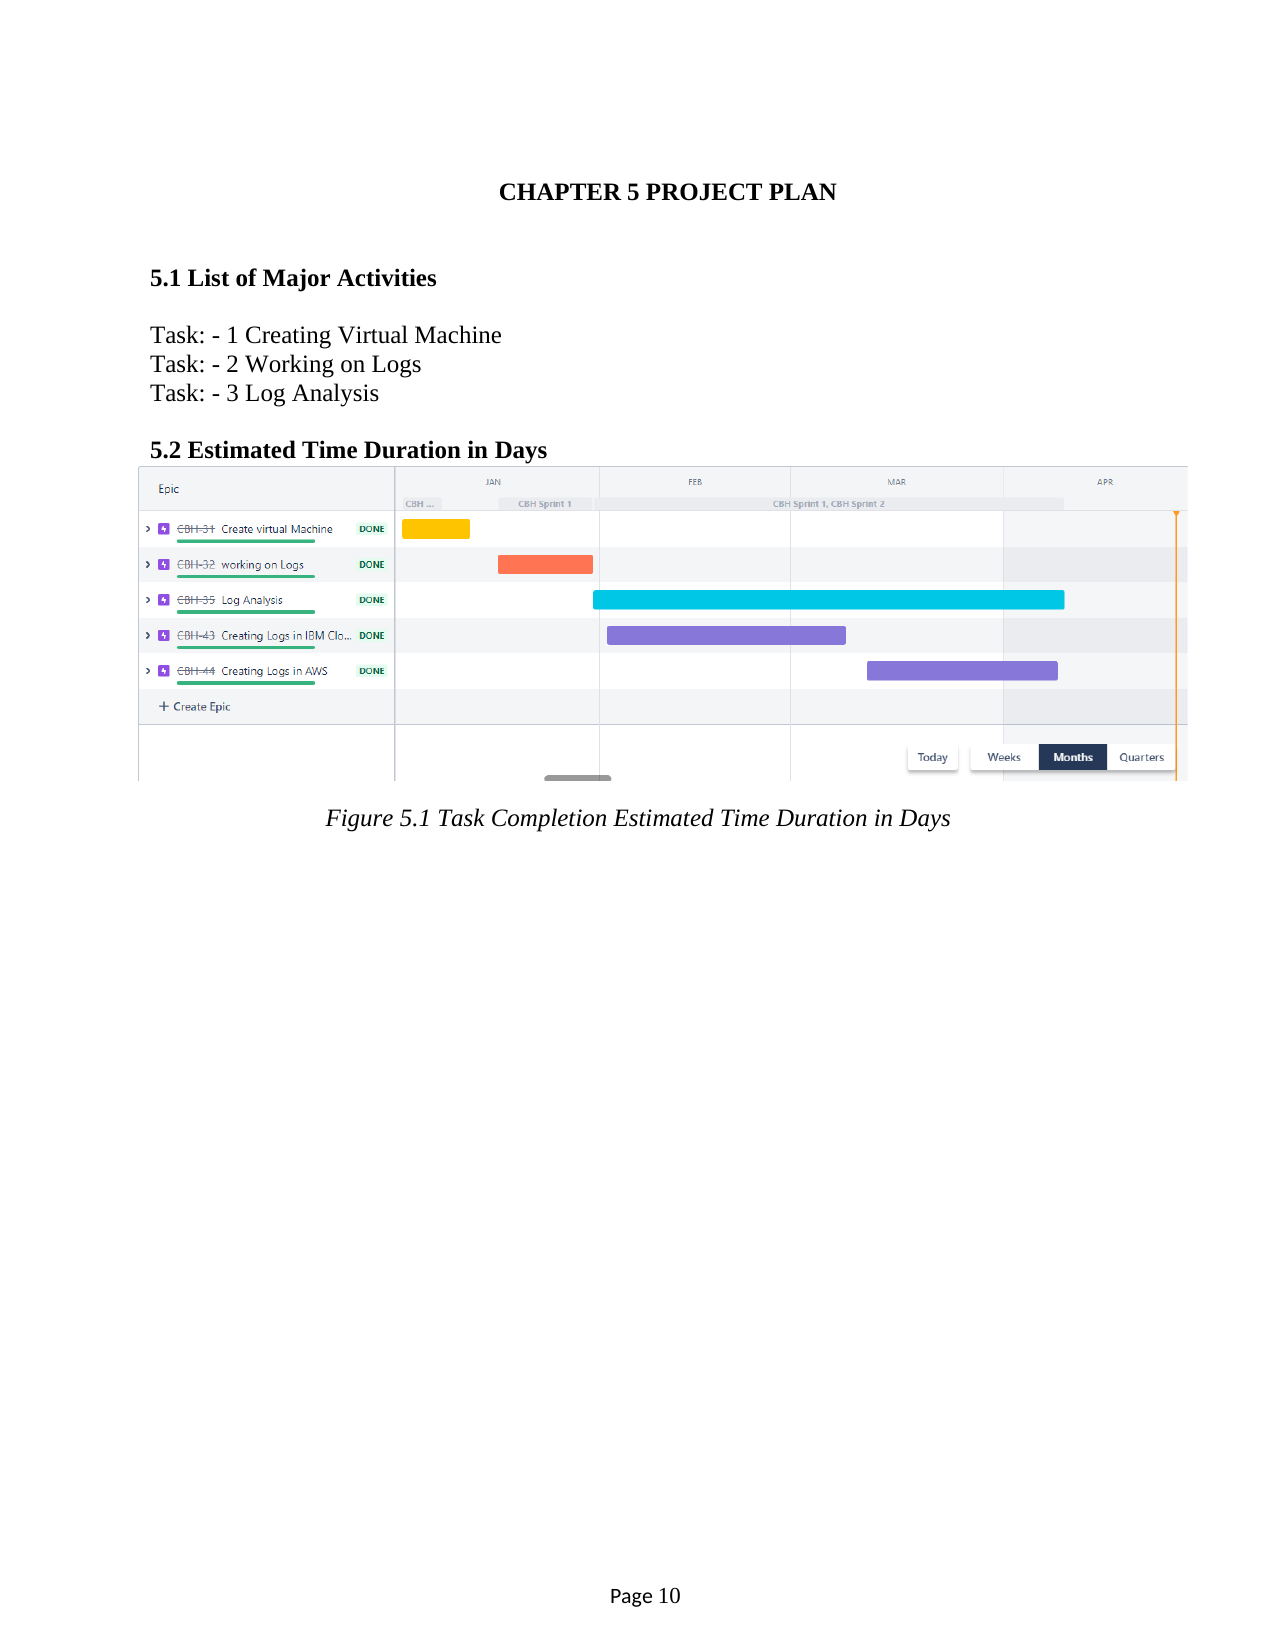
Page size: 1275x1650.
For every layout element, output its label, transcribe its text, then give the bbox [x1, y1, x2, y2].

text Task: - 1 Creating Virtual Machine [150, 320, 1187, 349]
text Task: - 3 Log Analysis [150, 378, 1187, 406]
picture [137, 464, 1188, 781]
text Task: - 2 Working on Logs [150, 349, 1187, 378]
subtitle List of Major Activities [150, 263, 1187, 292]
text Figure 5.1 Task Completion Estimated Time Duration in Days [325, 803, 1187, 832]
subtitle CHAPTER 5 PROJECT PLAN [148, 177, 1187, 205]
subtitle Estimated Time Duration in Days [150, 435, 1187, 464]
